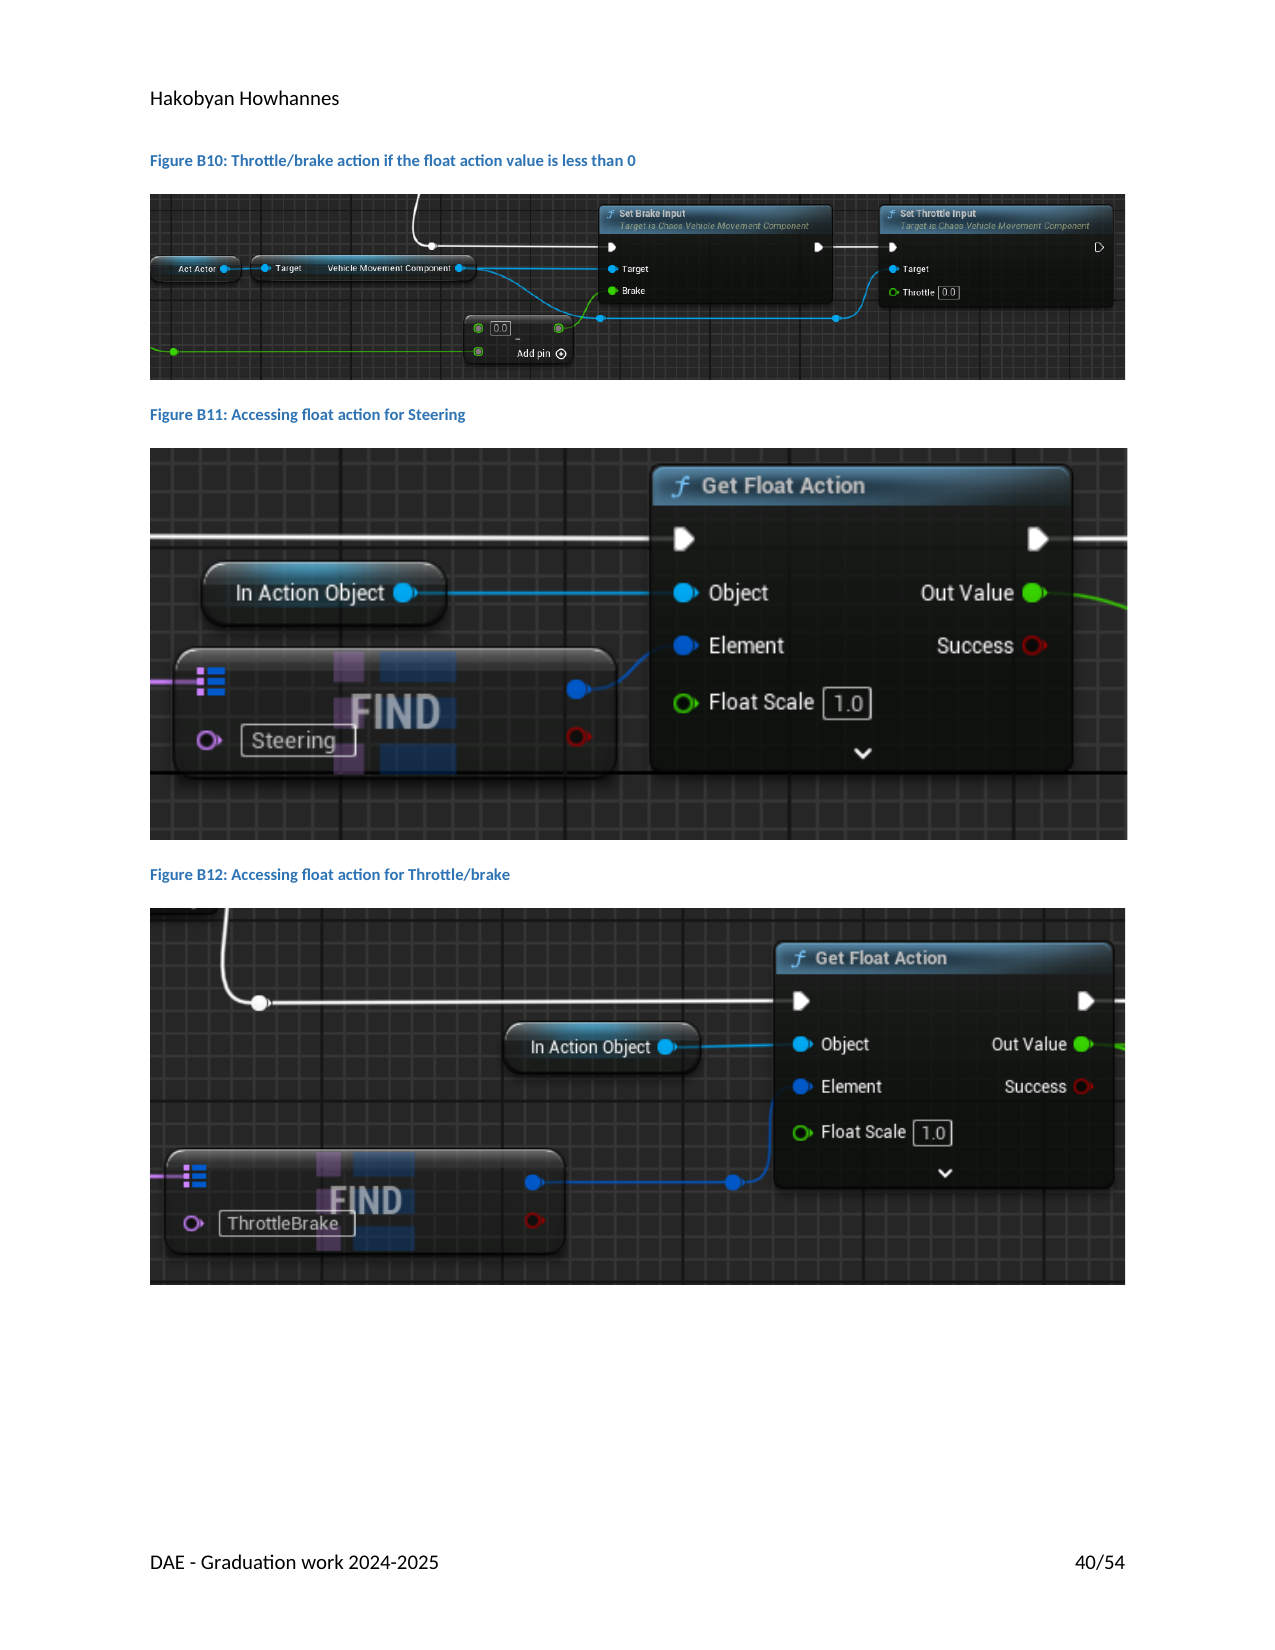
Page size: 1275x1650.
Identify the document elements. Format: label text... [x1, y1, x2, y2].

picture [150, 194, 1125, 380]
picture [150, 448, 1128, 840]
picture [150, 908, 1125, 1285]
